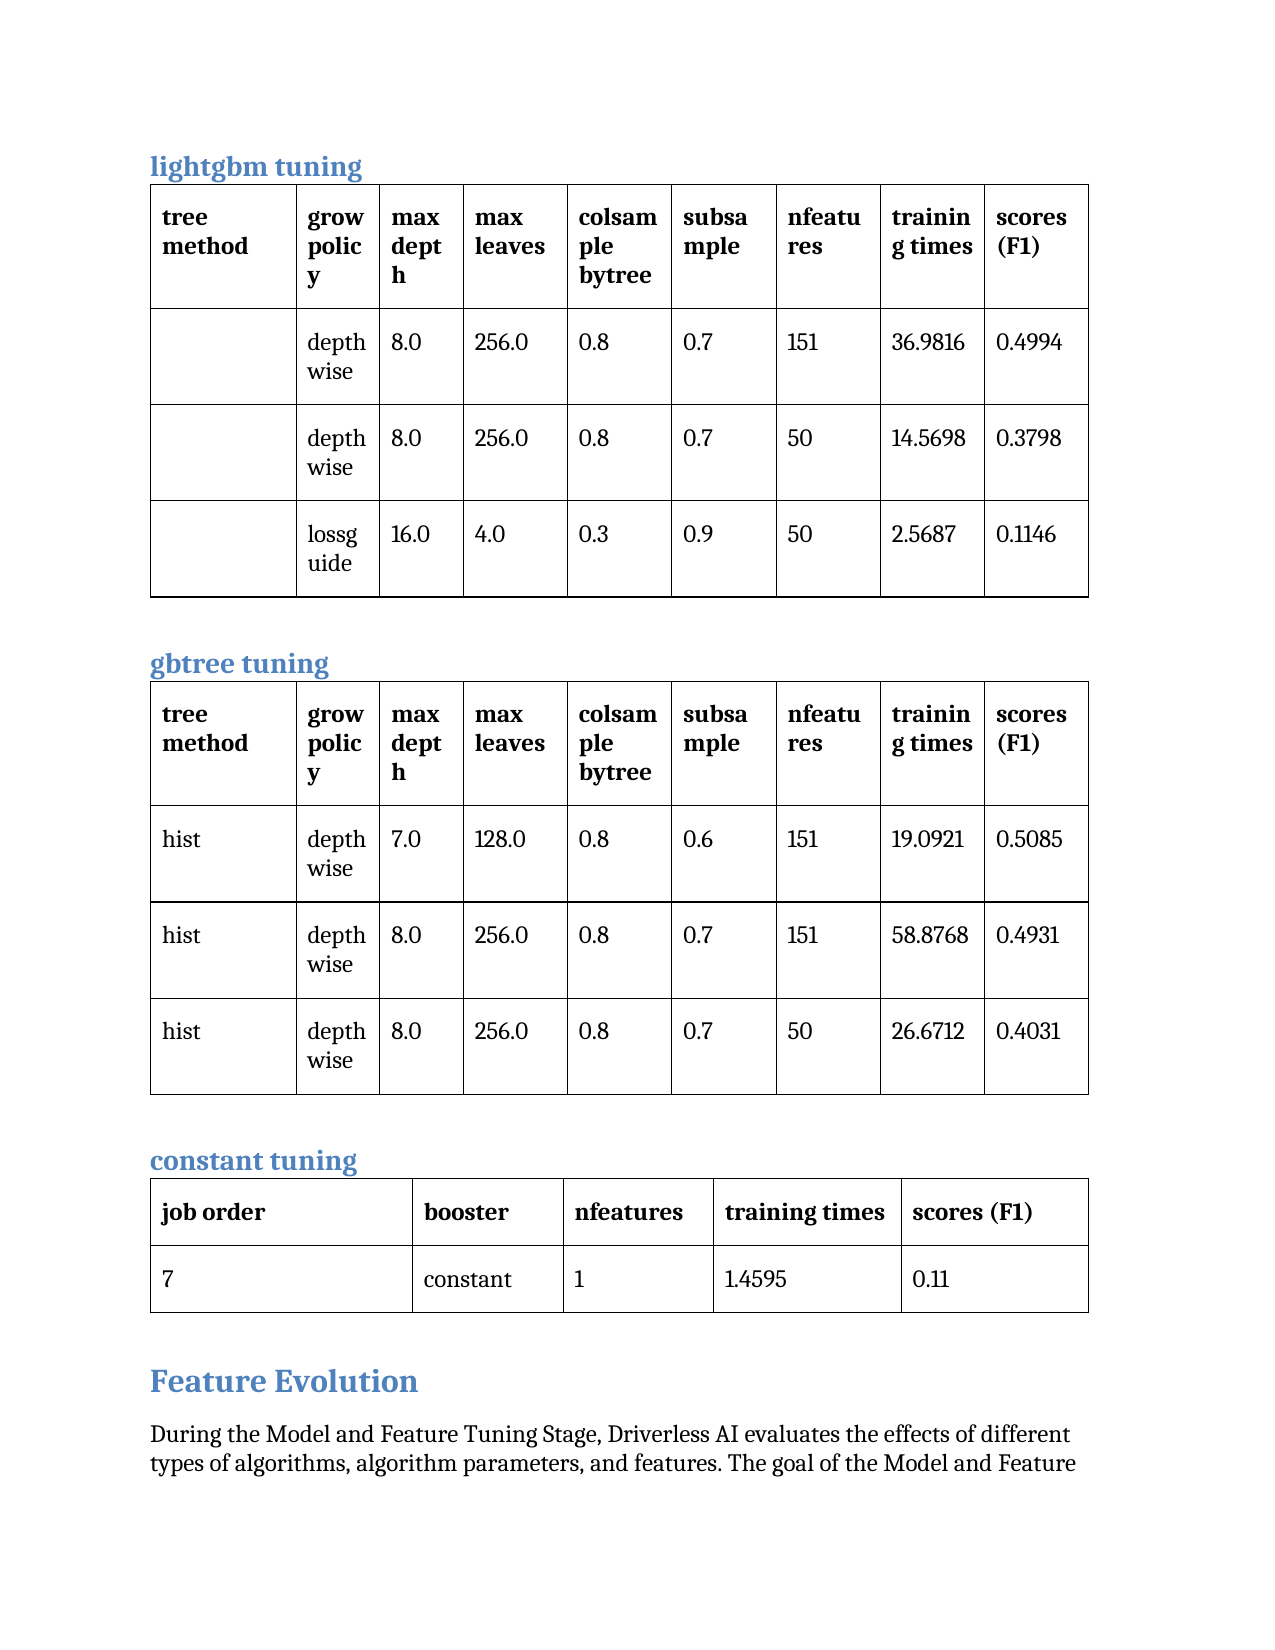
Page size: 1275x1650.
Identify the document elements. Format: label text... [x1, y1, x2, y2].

table_cell 0.7 [672, 405, 776, 500]
table_header nfeatures [777, 682, 880, 805]
table_cell 256.0 [464, 309, 567, 404]
table_cell 151 [777, 903, 880, 997]
table_cell 7.0 [380, 806, 463, 901]
table_cell 58.8768 [881, 903, 984, 997]
table_cell 0.7 [672, 309, 776, 404]
table_header scores (F1) [985, 185, 1088, 308]
table_header max depth [380, 185, 463, 308]
table_cell 256.0 [464, 903, 567, 997]
table_cell 0.4031 [985, 999, 1088, 1093]
table_cell depthwise [297, 999, 379, 1093]
table_cell 0.3 [568, 501, 671, 596]
table_cell lossguide [297, 501, 379, 596]
table_cell 128.0 [464, 806, 567, 901]
table_cell 0.4994 [985, 309, 1088, 404]
table_cell 0.11 [902, 1246, 1088, 1312]
table_cell depthwise [297, 903, 379, 997]
table_header job order [151, 1179, 412, 1245]
table_cell 0.1146 [985, 501, 1088, 596]
table_cell 19.0921 [881, 806, 984, 901]
table_cell 8.0 [380, 999, 463, 1093]
table_cell 0.7 [672, 903, 776, 997]
table_cell 50 [777, 501, 880, 596]
table_header training times [881, 682, 984, 805]
table_cell hist [151, 806, 296, 901]
table_header training times [714, 1179, 901, 1245]
table_cell 151 [777, 309, 880, 404]
subtitle Feature Evolution [150, 1363, 1125, 1401]
table_header max leaves [464, 682, 567, 805]
table_cell 8.0 [380, 903, 463, 997]
table_cell 0.9 [672, 501, 776, 596]
table_cell 8.0 [380, 309, 463, 404]
table_cell 256.0 [464, 405, 567, 500]
table_header booster [413, 1179, 563, 1245]
table_header colsample bytree [568, 682, 671, 805]
subtitle gbtree tuning [150, 647, 1125, 681]
table_cell [151, 501, 296, 596]
table_header nfeatures [564, 1179, 713, 1245]
table_header max depth [380, 682, 463, 805]
table_header training times [881, 185, 984, 308]
table_cell 26.6712 [881, 999, 984, 1093]
table_cell constant [413, 1246, 563, 1312]
table_cell hist [151, 903, 296, 997]
table_header colsample bytree [568, 185, 671, 308]
table_cell 0.8 [568, 309, 671, 404]
table_header grow policy [297, 682, 379, 805]
table_cell 2.5687 [881, 501, 984, 596]
table_cell 50 [777, 405, 880, 500]
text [150, 1420, 1125, 1477]
table_header max leaves [464, 185, 567, 308]
table_header scores (F1) [985, 682, 1088, 805]
table_cell 151 [777, 806, 880, 901]
table_cell depthwise [297, 405, 379, 500]
table_cell 14.5698 [881, 405, 984, 500]
table_cell 256.0 [464, 999, 567, 1093]
subtitle constant tuning [150, 1144, 1125, 1178]
table_cell 0.6 [672, 806, 776, 901]
table_cell [151, 405, 296, 500]
table_cell depthwise [297, 309, 379, 404]
table_cell [151, 309, 296, 404]
subtitle lightgbm tuning [150, 150, 1125, 183]
table_cell depthwise [297, 806, 379, 901]
table_cell 0.3798 [985, 405, 1088, 500]
table_cell 0.8 [568, 903, 671, 997]
table_header tree method [151, 682, 296, 805]
table_cell 50 [777, 999, 880, 1093]
table_header grow policy [297, 185, 379, 308]
table_cell 1.4595 [714, 1246, 901, 1312]
table_cell 0.5085 [985, 806, 1088, 901]
table_header tree method [151, 185, 296, 308]
table_header subsample [672, 185, 776, 308]
table_cell 0.8 [568, 806, 671, 901]
table_header subsample [672, 682, 776, 805]
table_cell 4.0 [464, 501, 567, 596]
table_cell 1 [564, 1246, 713, 1312]
table_cell 0.7 [672, 999, 776, 1093]
table_cell 0.8 [568, 405, 671, 500]
table_cell 16.0 [380, 501, 463, 596]
table_cell 7 [151, 1246, 412, 1312]
table_header nfeatures [777, 185, 880, 308]
table_cell 36.9816 [881, 309, 984, 404]
table_cell 8.0 [380, 405, 463, 500]
table_cell hist [151, 999, 296, 1093]
table_cell 0.8 [568, 999, 671, 1093]
table_cell 0.4931 [985, 903, 1088, 997]
table_header scores (F1) [902, 1179, 1088, 1245]
